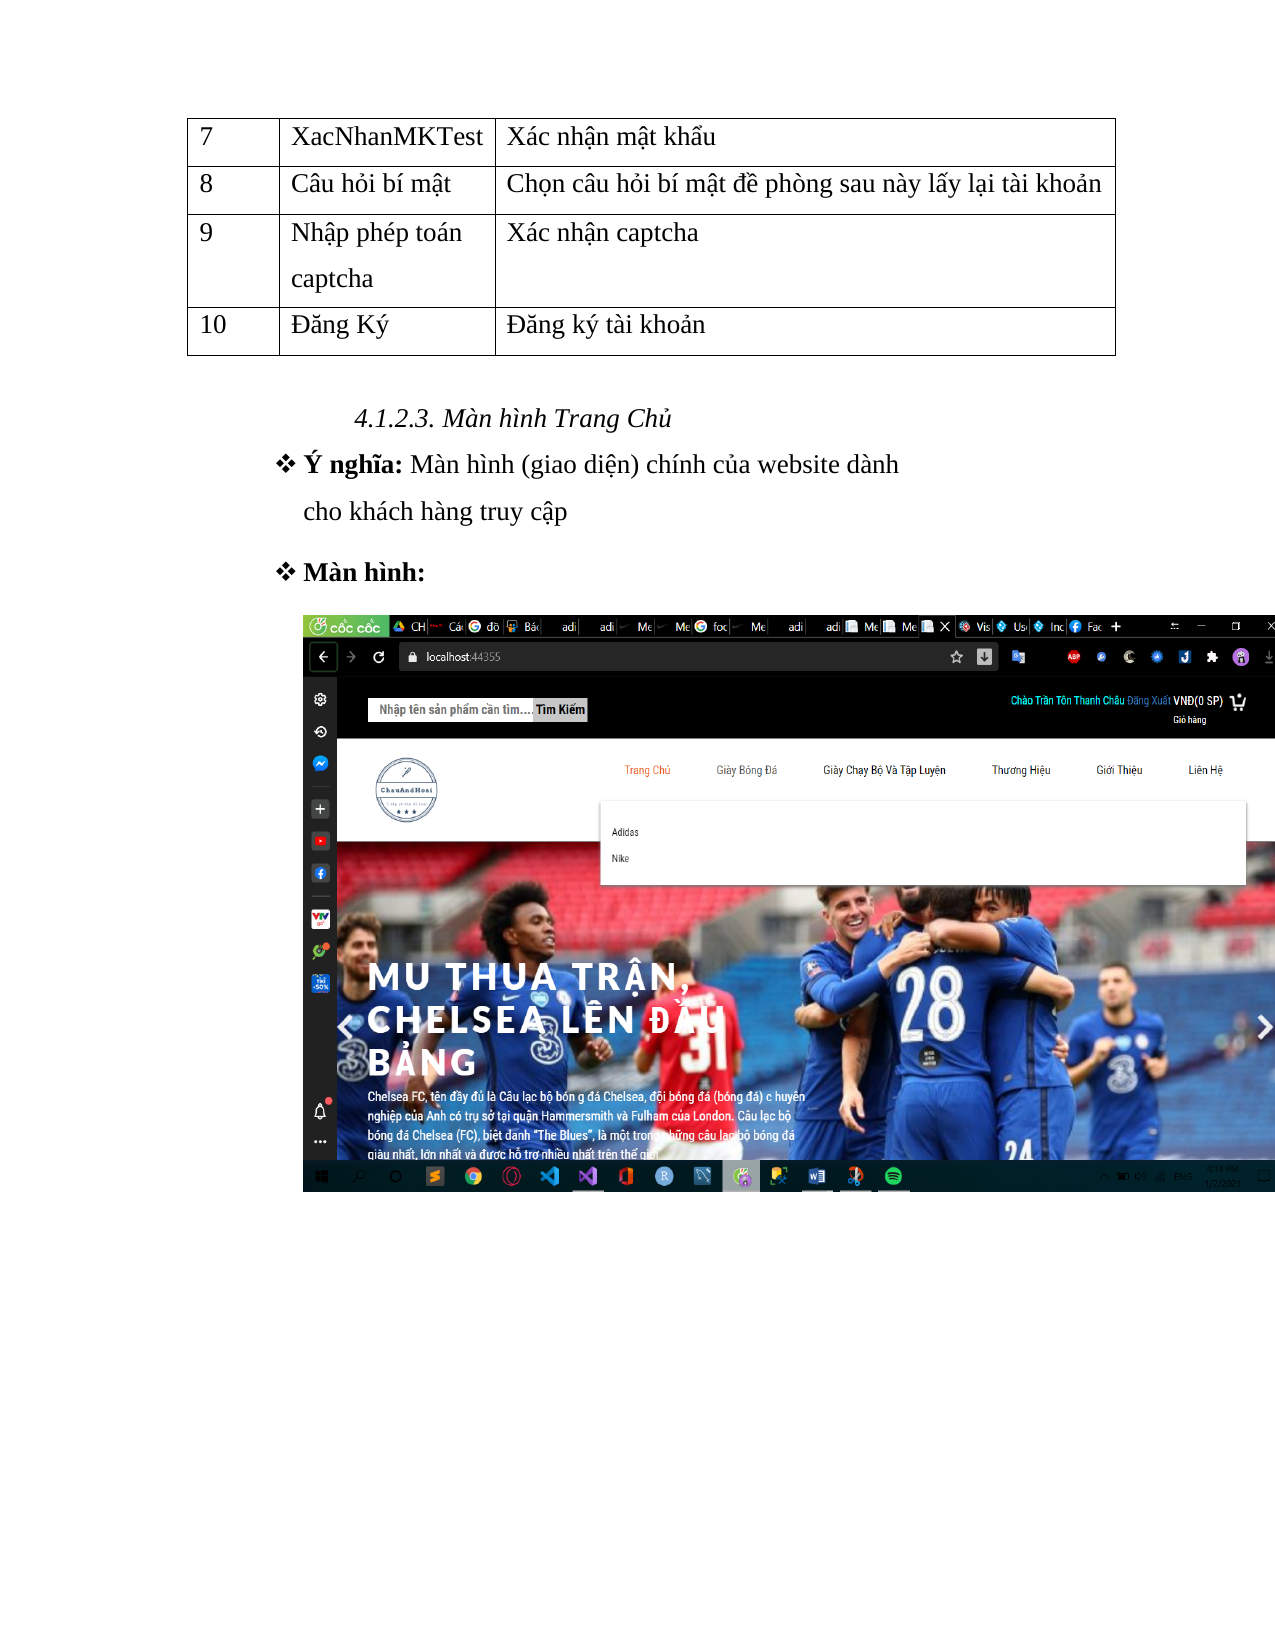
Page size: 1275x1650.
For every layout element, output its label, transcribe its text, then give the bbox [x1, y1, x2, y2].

table_cell 7 [188, 119, 279, 166]
table_cell Đăng Ký [280, 308, 495, 354]
picture [303, 615, 1275, 1192]
table_cell 10 [188, 308, 279, 354]
list Màn hình: [274, 556, 908, 587]
table_cell 9 [188, 215, 279, 307]
table_cell Nhập phép toán captcha [280, 215, 495, 307]
list Ý nghĩa: Màn hình (giao diện) chính của website dành cho khách hàng truy cập [274, 448, 908, 526]
table_cell 8 [188, 167, 279, 214]
table_cell Đăng ký tài khoản [496, 308, 1115, 354]
table_cell Chọn câu hỏi bí mật đề phòng sau này lấy lại tài khoản [496, 167, 1115, 214]
table_cell Câu hỏi bí mật [280, 167, 495, 214]
table_cell Xác nhận mật khẩu [496, 119, 1115, 166]
table_cell XacNhanMKTest [280, 119, 495, 166]
subtitle 4.1.2.3. Màn hình Trang Chủ [354, 402, 1157, 433]
table_cell Xác nhận captcha [496, 215, 1115, 307]
